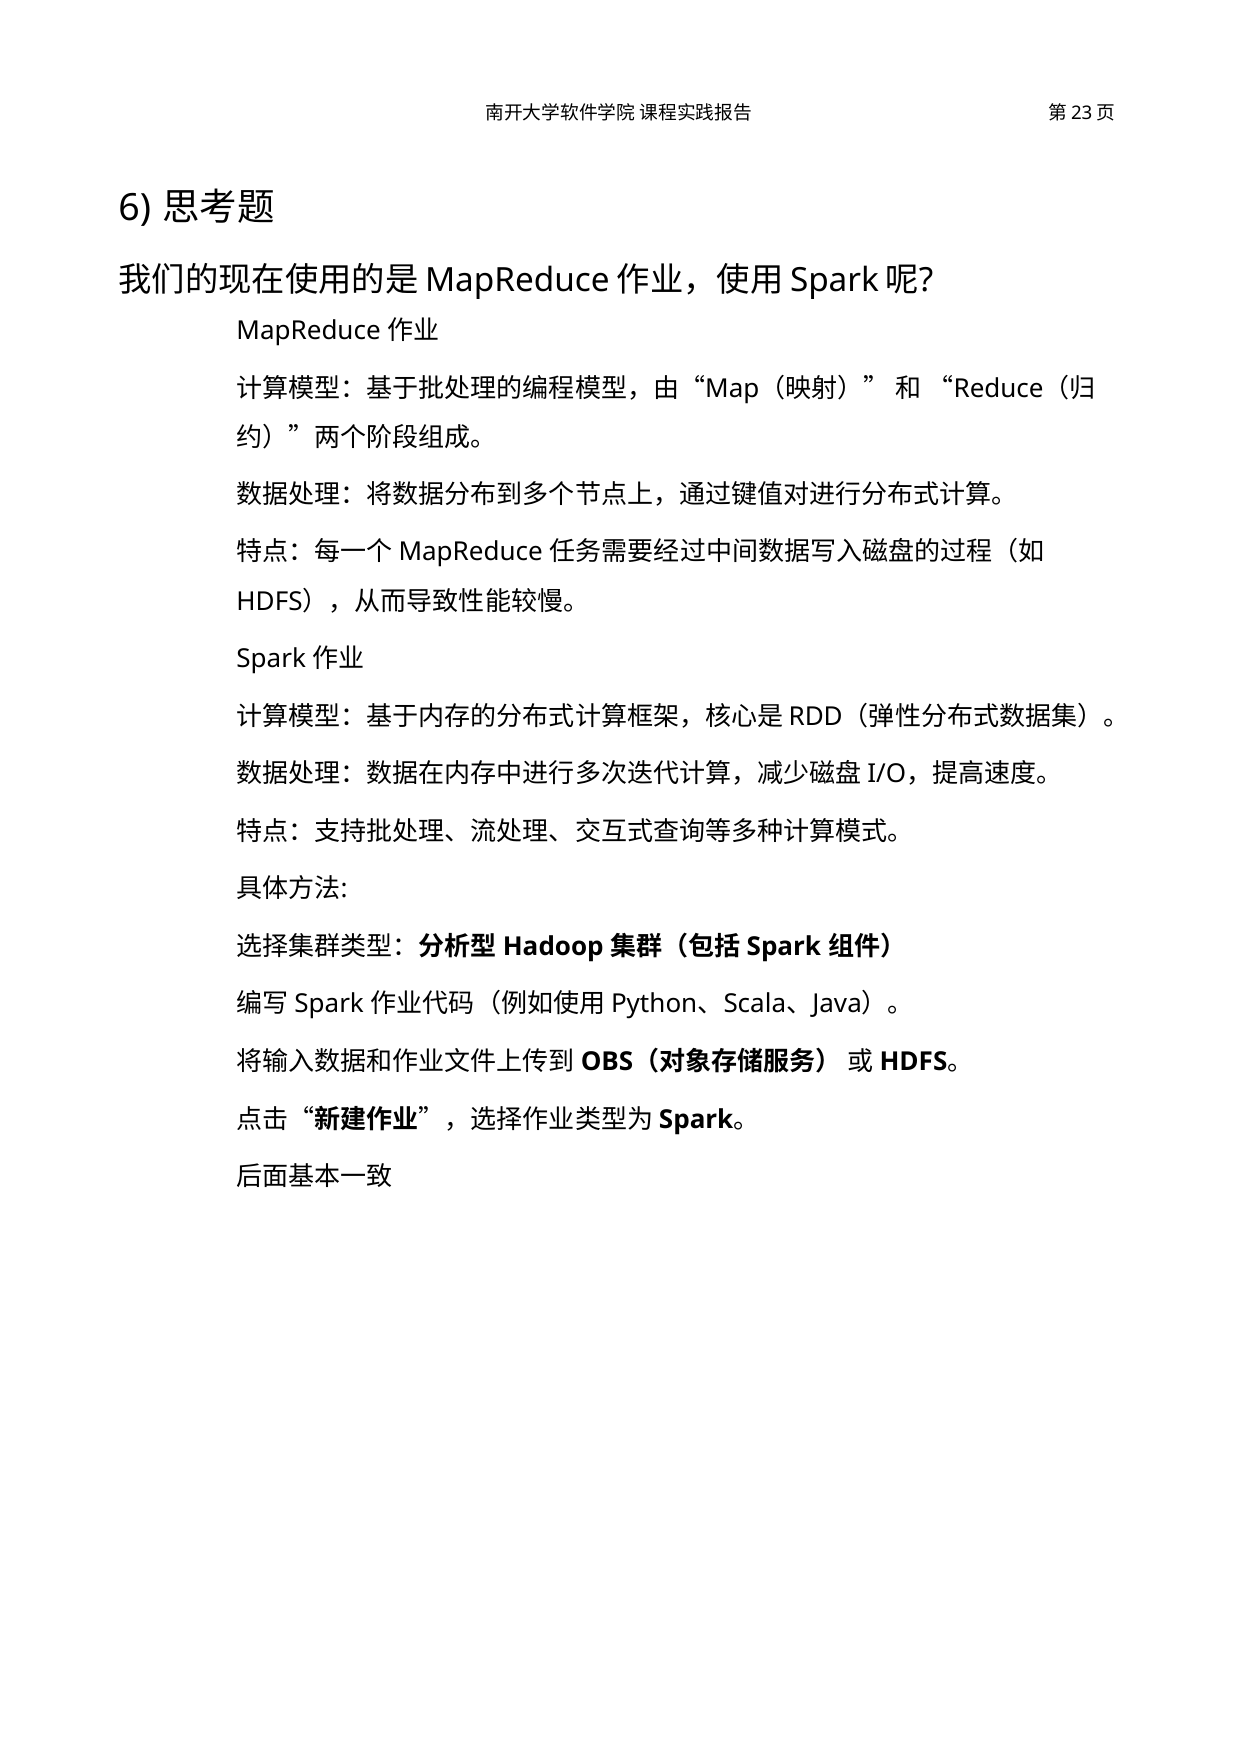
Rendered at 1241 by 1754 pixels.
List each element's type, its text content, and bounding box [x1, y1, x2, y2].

text 具体方法: [236, 867, 1122, 905]
text 将输入数据和作业文件上传到 OBS（对象存储服务） 或 HDFS。 [236, 1040, 1122, 1078]
subtitle 思考题 [118, 177, 1122, 232]
text MapReduce 作业 [236, 309, 1122, 347]
text 计算模型：基于批处理的编程模型，由“Map（映射）” 和 “Reduce（归约）”两个阶段组成。 [236, 367, 1122, 454]
text 点击“新建作业”，选择作业类型为 Spark。 [236, 1098, 1122, 1136]
text 数据处理：数据在内存中进行多次迭代计算，减少磁盘 I/O，提高速度。 [236, 753, 1122, 791]
text 编写 Spark 作业代码（例如使用 Python、Scala、Java）。 [236, 983, 1122, 1021]
text 选择集群类型：分析型 Hadoop 集群（包括 Spark 组件） [236, 925, 1122, 963]
subtitle 我们的现在使用的是MapReduce作业，使用Spark呢? [118, 252, 1122, 301]
text Spark 作业 [236, 637, 1122, 675]
text 数据处理：将数据分布到多个节点上，通过键值对进行分布式计算。 [236, 473, 1122, 511]
text 计算模型：基于内存的分布式计算框架，核心是RDD（弹性分布式数据集）。 [236, 695, 1122, 733]
text 后面基本一致 [236, 1156, 1122, 1193]
text 特点：支持批处理、流处理、交互式查询等多种计算模式。 [236, 810, 1122, 848]
text 特点：每一个 MapReduce 任务需要经过中间数据写入磁盘的过程（如 HDFS），从而导致性能较慢。 [236, 531, 1122, 618]
